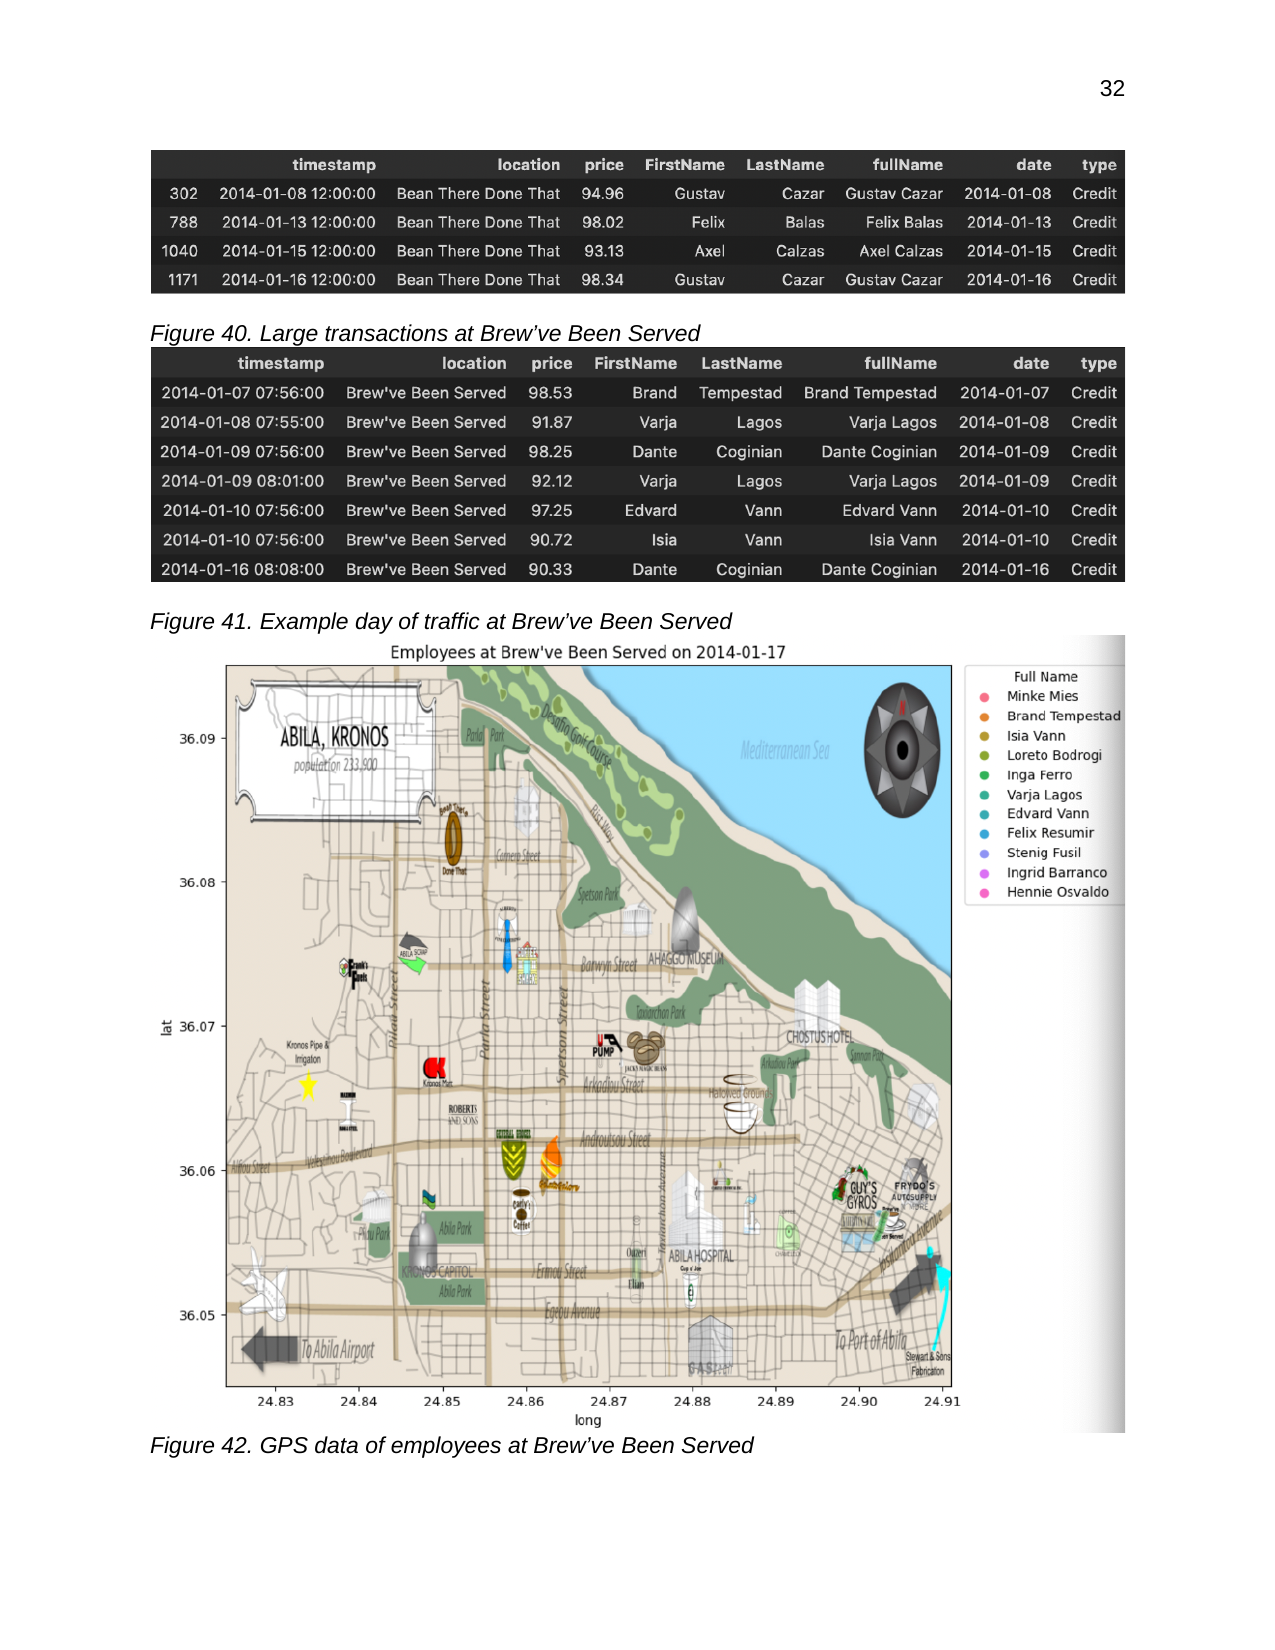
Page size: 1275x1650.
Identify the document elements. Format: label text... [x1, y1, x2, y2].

picture [150, 634, 1125, 1433]
text Figure 41. Example day of traffic at Brew’ve Been Served [150, 608, 1125, 634]
text Figure 42. GPS data of employees at Brew’ve Been Served [150, 1433, 1125, 1459]
picture [150, 346, 1125, 582]
picture [150, 150, 1125, 294]
text Figure 40. Large transactions at Brew’ve Been Served [150, 320, 1125, 346]
